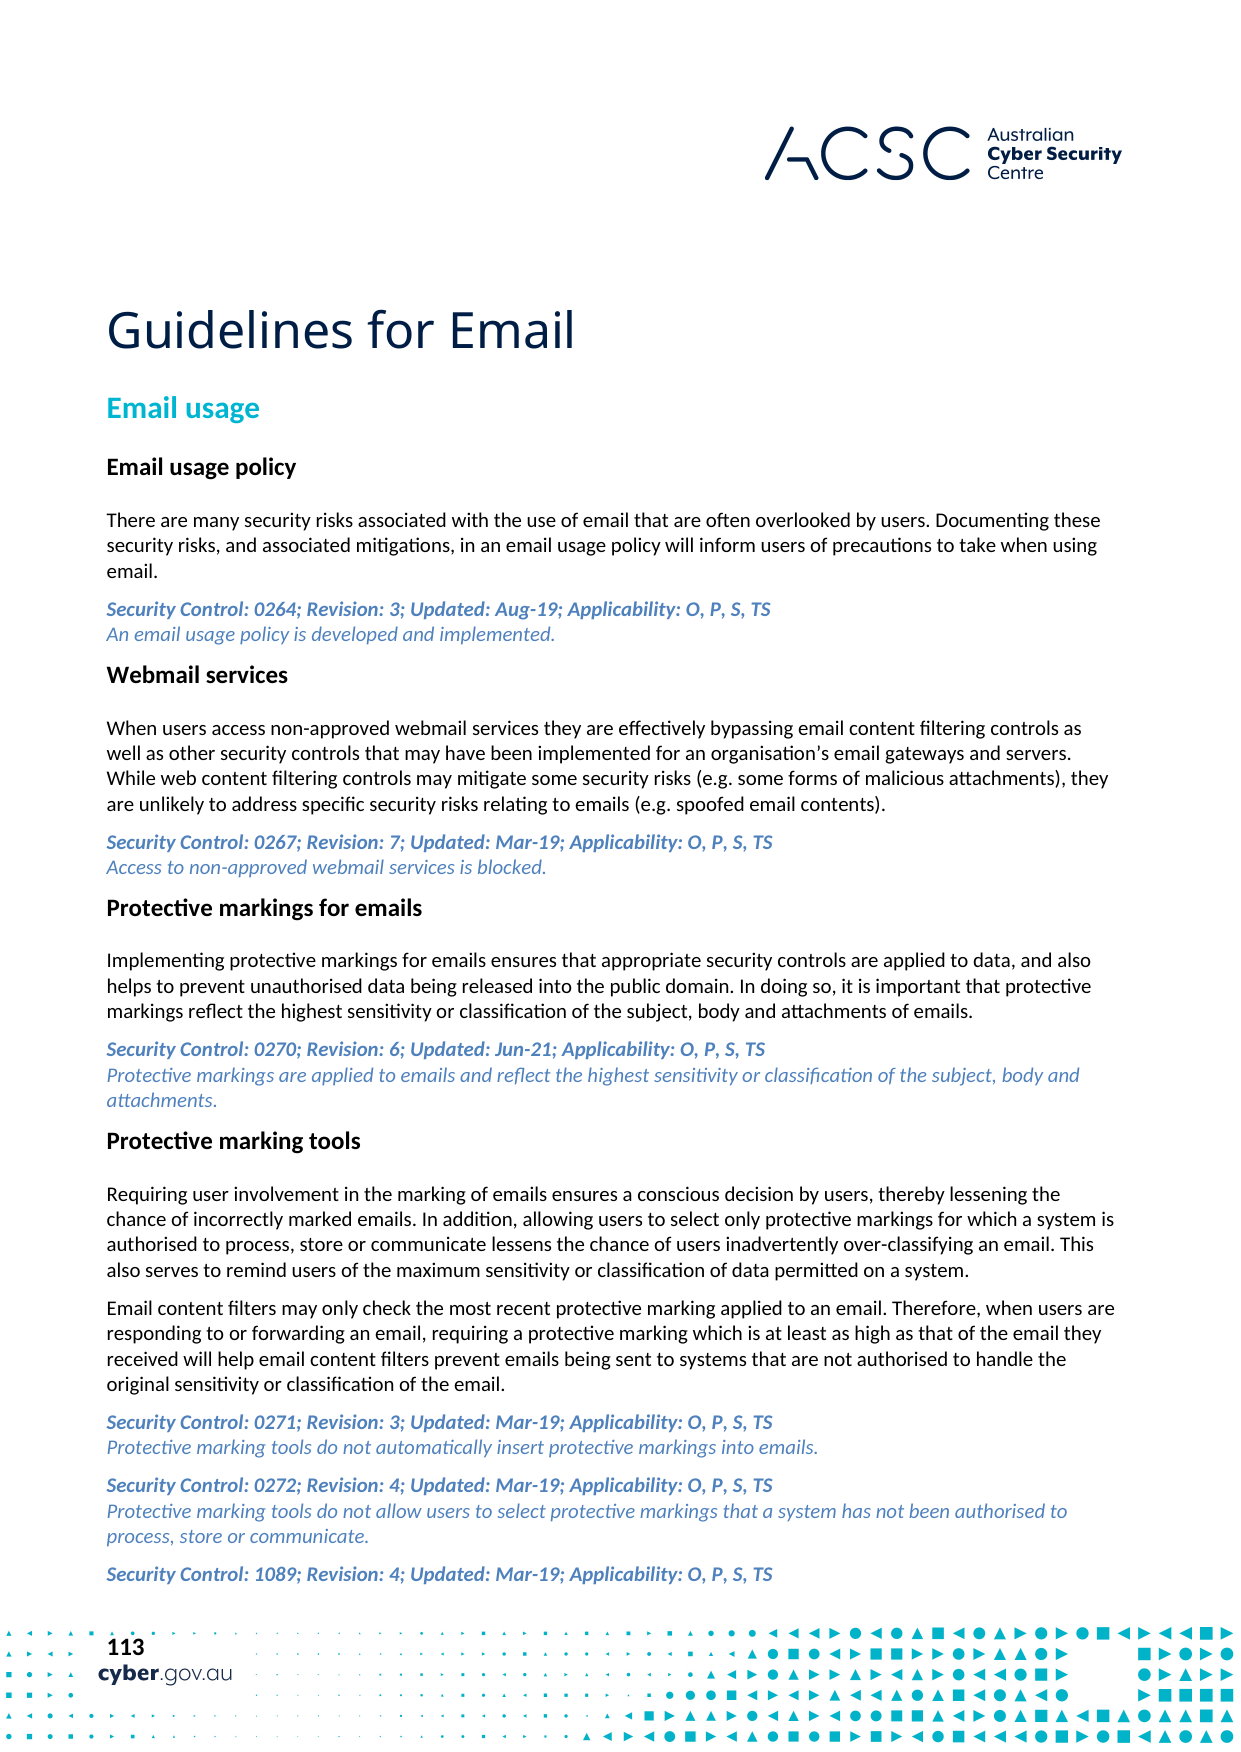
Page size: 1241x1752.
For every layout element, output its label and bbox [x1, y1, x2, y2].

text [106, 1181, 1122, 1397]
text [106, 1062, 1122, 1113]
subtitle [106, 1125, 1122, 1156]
picture [0, 0, 1240, 317]
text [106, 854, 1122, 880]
picture [0, 1624, 1237, 1747]
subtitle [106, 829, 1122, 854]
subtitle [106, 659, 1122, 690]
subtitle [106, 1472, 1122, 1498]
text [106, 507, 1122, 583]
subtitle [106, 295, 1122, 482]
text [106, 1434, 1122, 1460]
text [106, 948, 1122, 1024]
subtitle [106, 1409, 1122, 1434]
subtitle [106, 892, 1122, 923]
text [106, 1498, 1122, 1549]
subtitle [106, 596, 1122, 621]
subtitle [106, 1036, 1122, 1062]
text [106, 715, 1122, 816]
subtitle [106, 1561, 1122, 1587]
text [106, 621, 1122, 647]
